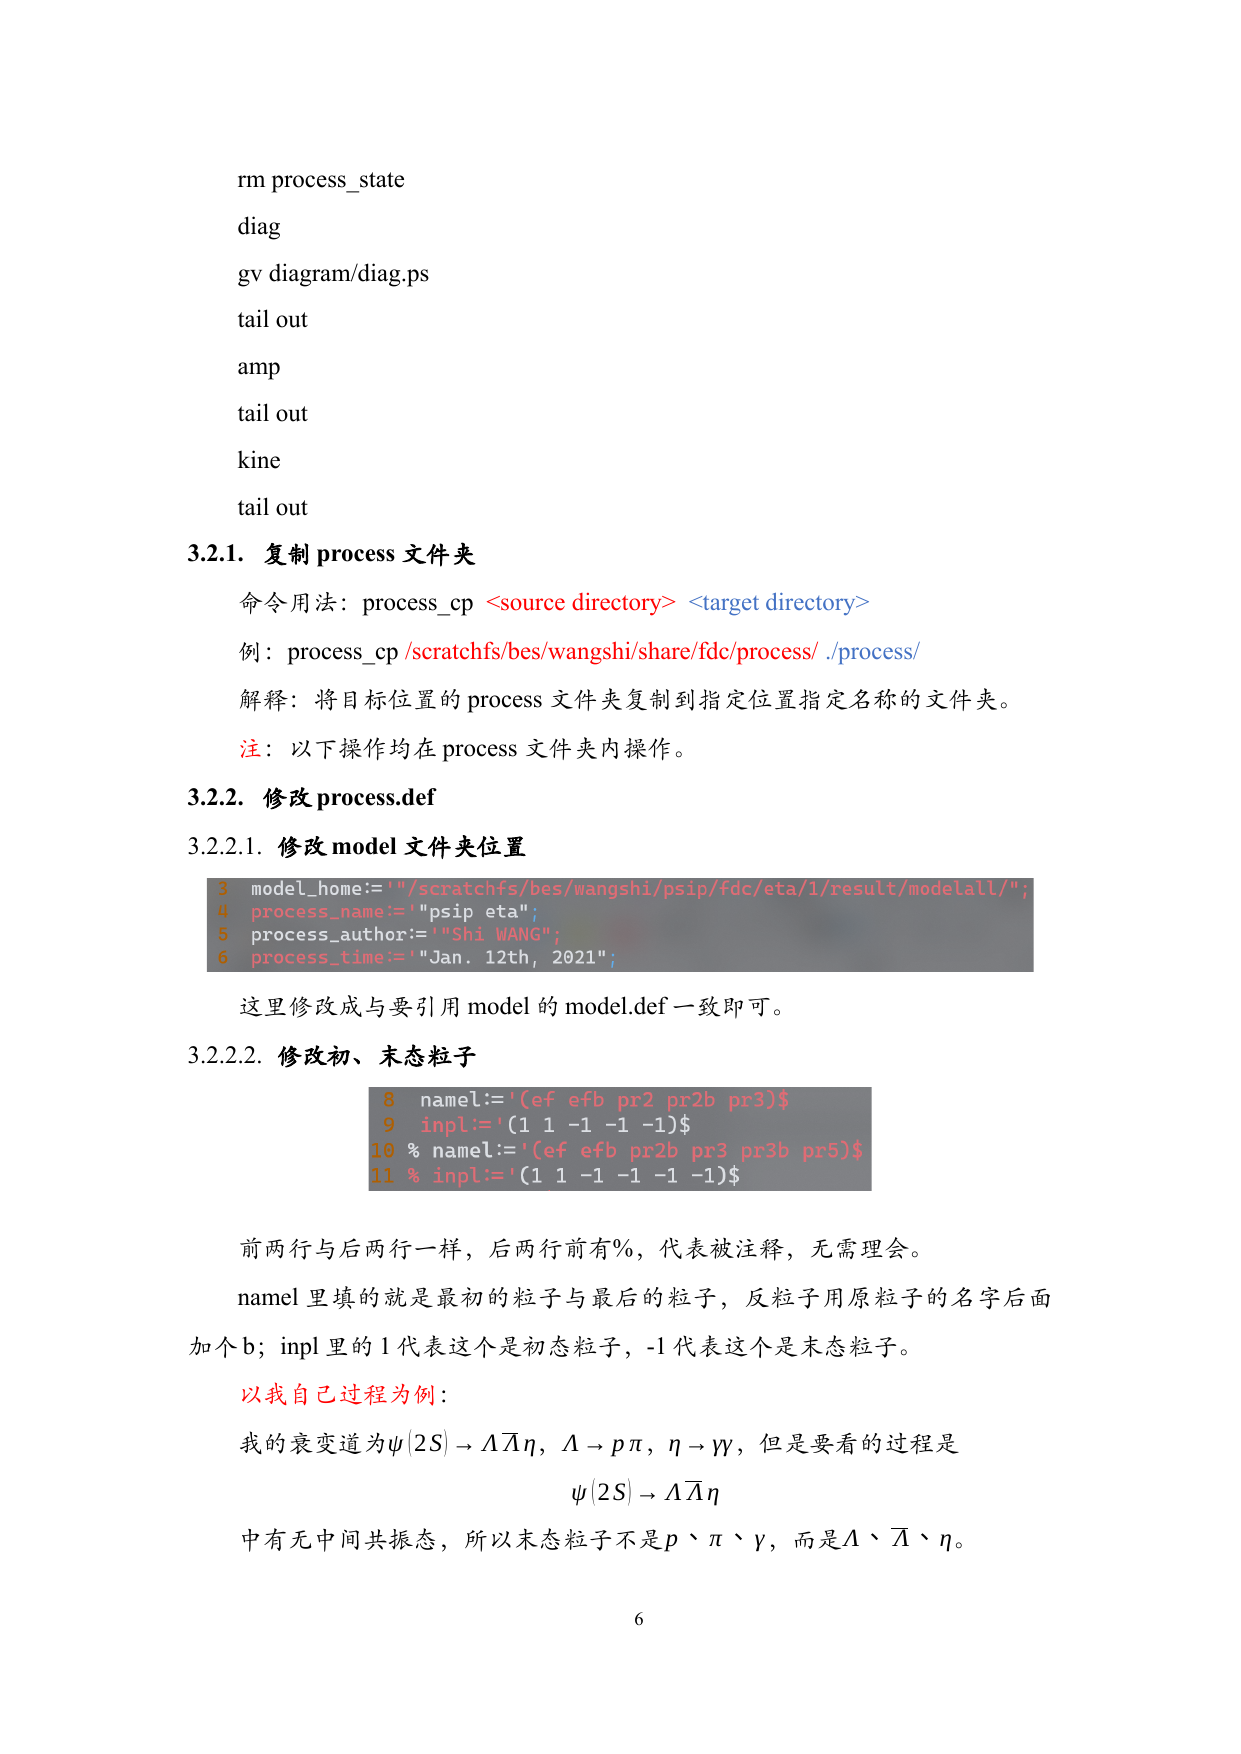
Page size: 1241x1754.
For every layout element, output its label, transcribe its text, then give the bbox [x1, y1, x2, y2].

text 这里修改成与要引用model的model.def一致即可。 [187, 990, 1053, 1023]
text diag [187, 209, 1053, 241]
text amp [187, 349, 1053, 382]
text 解释：将目标位置的process文件夹复制到指定位置指定名称的文件夹。 [187, 683, 1053, 716]
text kine [187, 443, 1053, 476]
subtitle 修改process.def [187, 781, 1053, 813]
text tail out [187, 490, 1053, 523]
text 注：以下操作均在process文件夹内操作。 [187, 732, 1053, 764]
text 命令用法：process_cp <source directory> <target directory> [187, 586, 1053, 618]
picture [206, 878, 1034, 972]
text rm process_state [187, 162, 1053, 194]
text 前两行与后两行一样，后两行前有%，代表被注释，无需理会。 [187, 1232, 1053, 1264]
text 以我自己过程为例： [187, 1378, 1053, 1411]
subtitle 复制process文件夹 [187, 537, 1053, 569]
text 例：process_cp /scratchfs/bes/wangshi/share/fdc/process/ ./process/ [187, 634, 1053, 667]
subtitle 修改model文件夹位置 [187, 829, 1053, 862]
picture [368, 1087, 872, 1191]
text namel里填的就是最初的粒子与最后的粒子，反粒子用原粒子的名字后面加个b；inpl里的1代表这个是初态粒子，-1代表这个是末态粒子。 [187, 1281, 1053, 1362]
subtitle 修改初、末态粒子 [187, 1039, 1053, 1071]
text tail out [187, 303, 1053, 335]
text tail out [187, 396, 1053, 429]
text 我的衰变道为，，，但是要看的过程是 [187, 1427, 1053, 1459]
text gv diagram/diag.ps [187, 256, 1053, 288]
text 中有无中间共振态，所以末态粒子不是，而是。 [187, 1523, 1053, 1555]
